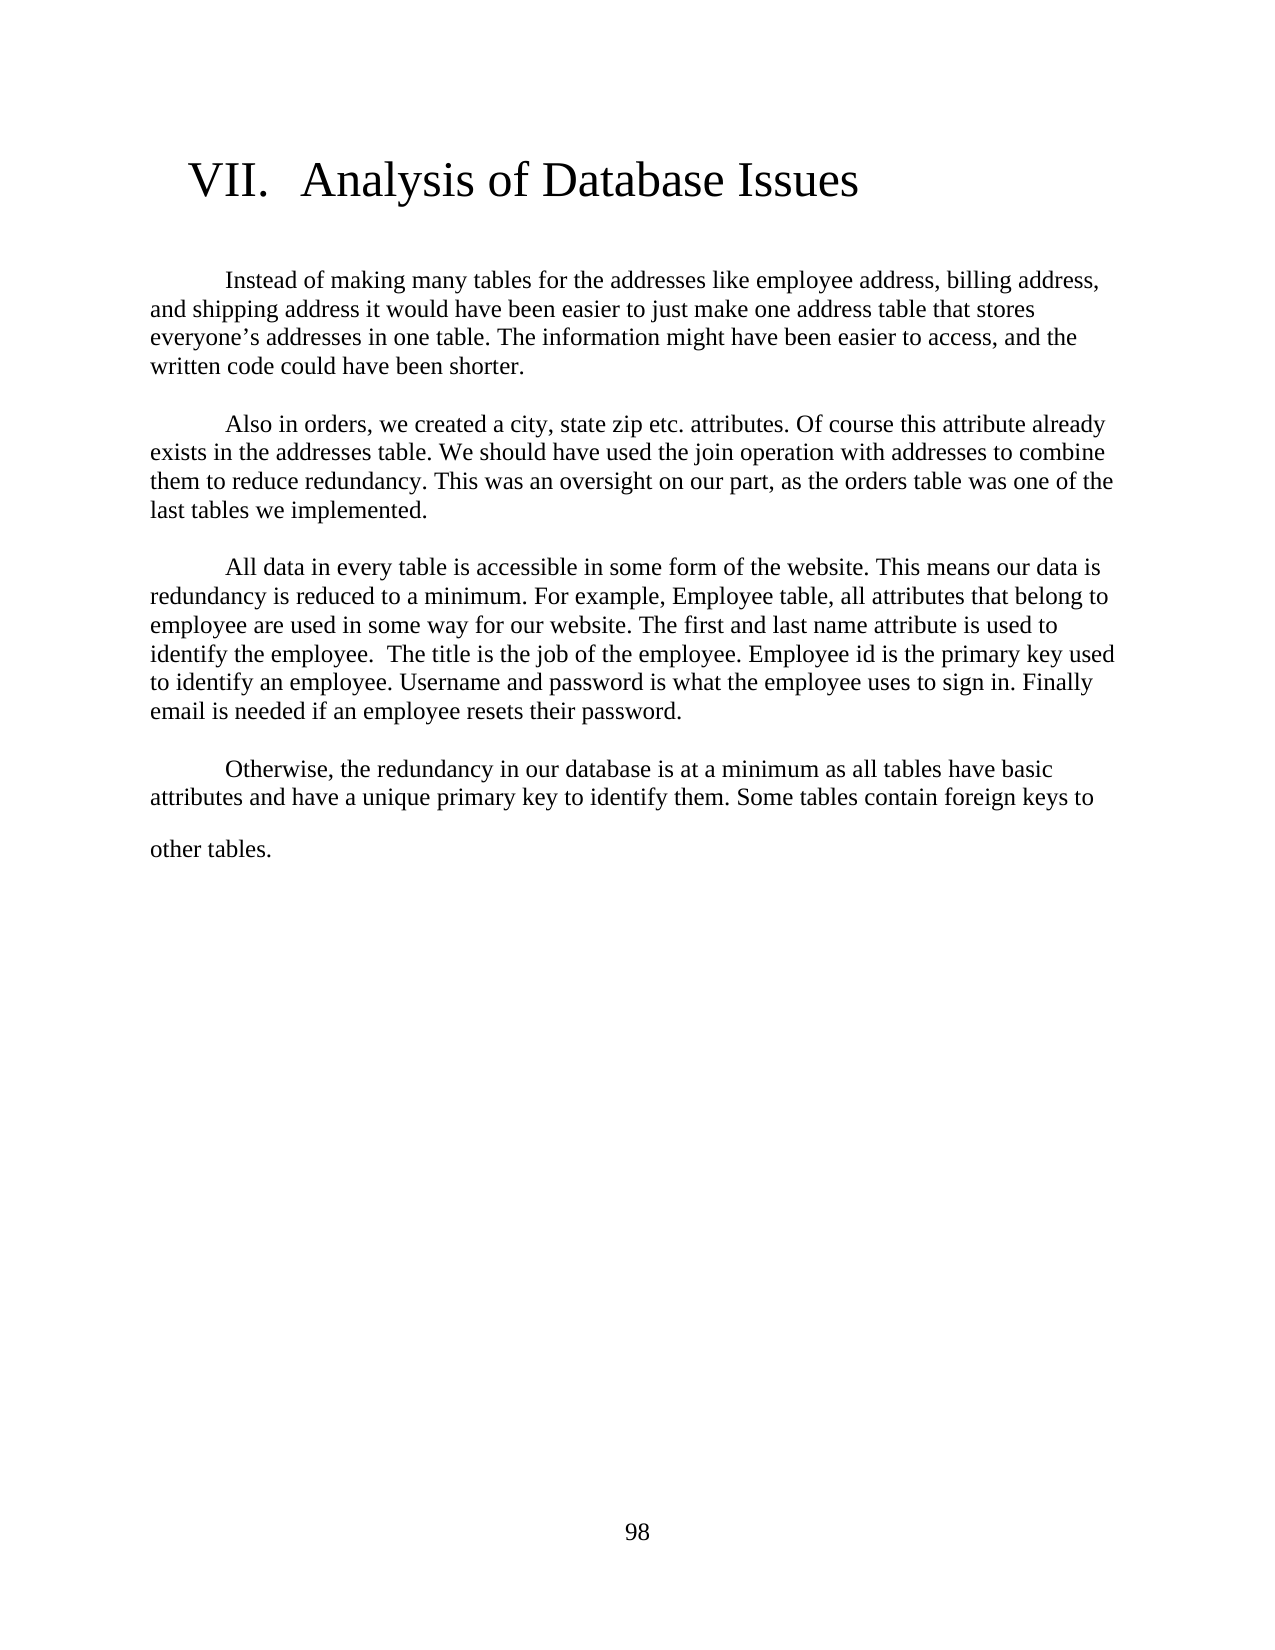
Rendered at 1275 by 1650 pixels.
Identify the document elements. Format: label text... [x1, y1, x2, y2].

list All data in every table is accessible in some form of the website. This means our data is redundancy is reduced to a minimum. For example, Employee table, all attributes that belong to employee are used in some way for our website. The first and last name attribute is used to identify the employee. The title is the job of the employee. Employee id is the primary key used to identify an employee. Username and password is what the employee uses to sign in. Finally email is needed if an employee resets their password. [150, 552, 1125, 725]
list Instead of making many tables for the addresses like employee address, billing address, and shipping address it would have been easier to just make one address table that stores everyone’s addresses in one table. The information might have been easier to access, and the written code could have been shorter. [150, 265, 1125, 380]
list Analysis of Database Issues [187, 150, 1125, 207]
list Otherwise, the redundancy in our database is at a minimum as all tables have basic attributes and have a unique primary key to identify them. Some tables contain foreign keys to other tables. [150, 754, 1125, 869]
list Also in orders, we created a city, state zip etc. attributes. Of course this attribute already exists in the addresses table. We should have used the join operation with addresses to combine them to reduce redundancy. This was an oversight on our part, as the orders table was one of the last tables we implemented. [150, 409, 1125, 524]
